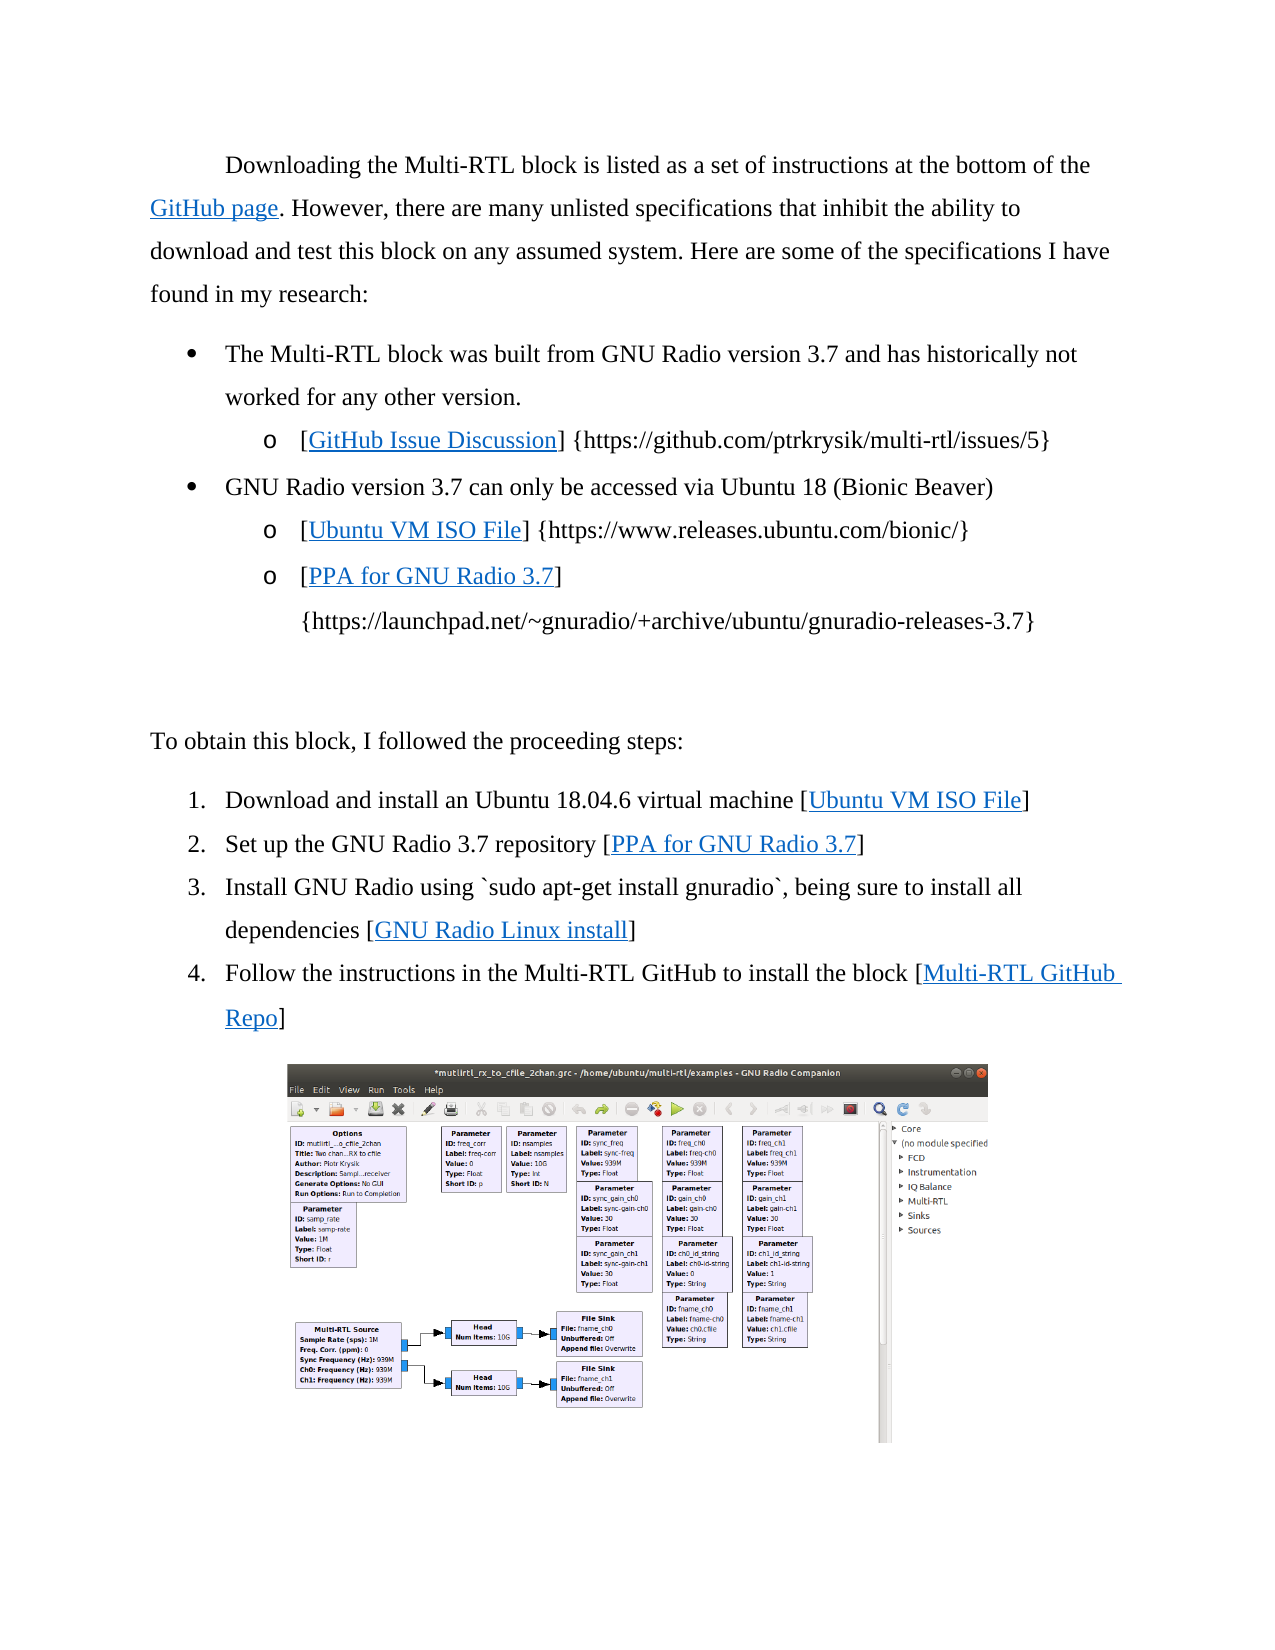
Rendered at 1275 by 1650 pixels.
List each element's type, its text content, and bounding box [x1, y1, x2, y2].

text Downloading the Multi-RTL block is listed as a set of instructions at the bottom of the GitHub page. However, there are many unlisted specifications that inhibit the ability to download and test this block on any assumed system. Here are some of the specifications I have found in my research: [150, 150, 1125, 308]
list Follow the instructions in the Multi-RTL GitHub to install the block [Multi-RTL GitHub Repo] [187, 958, 1125, 1033]
list Install GNU Radio using `sudo apt-get install gnuradio`, being sure to install all dependencies [GNU Radio Linux install] [187, 872, 1125, 944]
list [PPA for GNU Radio 3.7] {https://launchpad.net/~gnuradio/+archive/ubuntu/gnuradio-releases-3.7} [262, 561, 1125, 635]
list GNU Radio version 3.7 can only be accessed via Ubuntu 18 (Bionic Beaver) [187, 472, 1125, 500]
text To obtain this block, I followed the proceeding steps: [150, 726, 1125, 754]
list [Ubuntu VM ISO File] {https://www.releases.ubuntu.com/bionic/} [262, 515, 1125, 546]
list Download and install an Ubuntu 18.04.6 virtual machine [Ubuntu VM ISO File] [187, 786, 1125, 814]
list Set up the GNU Radio 3.7 repository [PPA for GNU Radio 3.7] [187, 829, 1125, 857]
list The Multi-RTL block was built from GNU Radio version 3.7 and has historically not worked for any other version. [187, 339, 1125, 411]
list [GitHub Issue Discussion] {https://github.com/ptrkrysik/multi-rtl/issues/5} [262, 425, 1125, 456]
